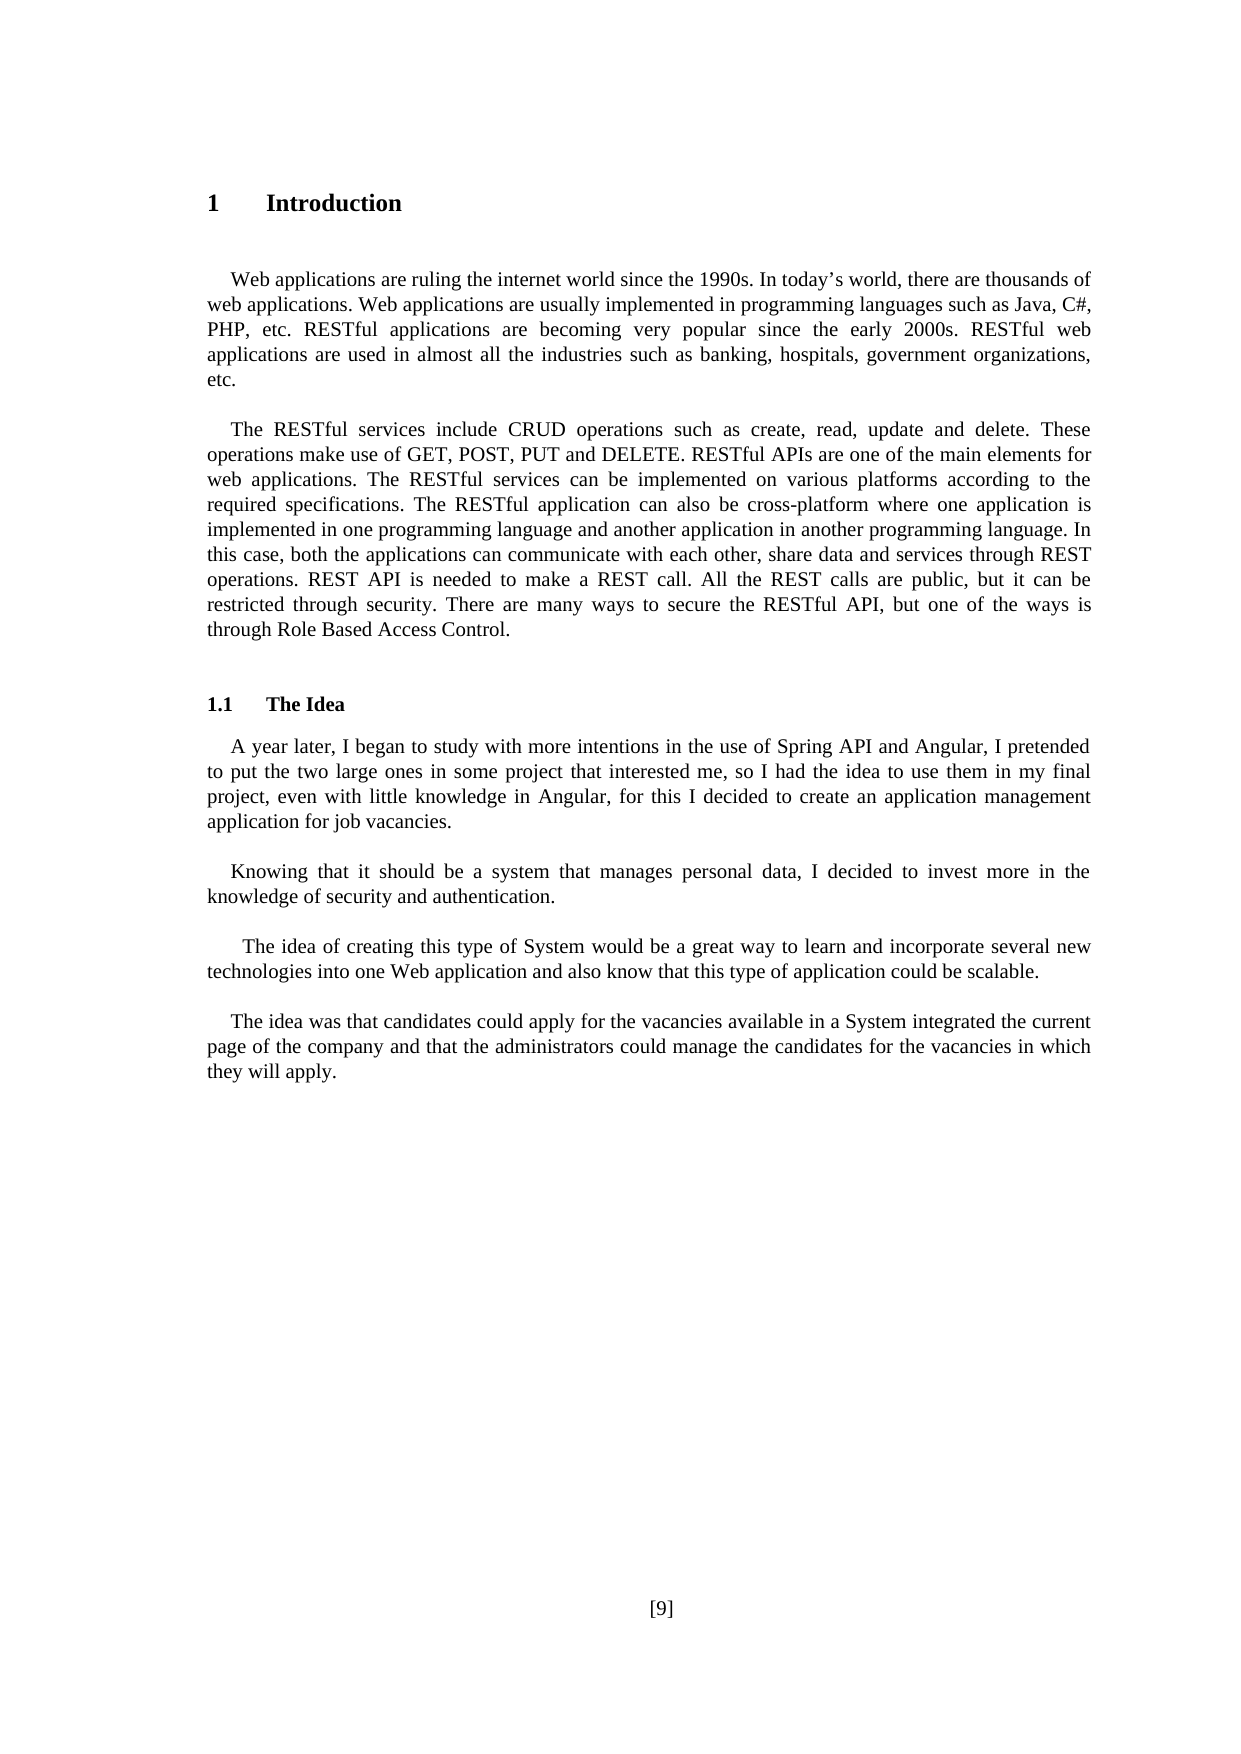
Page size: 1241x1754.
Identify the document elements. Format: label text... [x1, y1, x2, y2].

subtitle The Idea [207, 691, 1092, 716]
text The idea of creating this type of System would be a great way to learn and incorporate several new technologies into one Web application and also know that this type of application could be scalable. [207, 933, 1092, 983]
text Knowing that it should be a system that manages personal data, I decided to invest more in the knowledge of security and authentication. [207, 858, 1092, 908]
text A year later, I began to study with more intentions in the use of Spring API and Angular, I pretended to put the two large ones in some project that interested me, so I had the idea to use them in my final project, even with little knowledge in Angular, for this I decided to create an application management application for job vacancies. [207, 733, 1092, 833]
text The RESTful services include CRUD operations such as create, read, update and delete. These operations make use of GET, POST, PUT and DELETE. RESTful APIs are one of the main elements for web applications. The RESTful services can be implemented on various platforms according to the required specifications. The RESTful application can also be cross-platform where one application is implemented in one programming language and another application in another programming language. In this case, both the applications can communicate with each other, share data and services through REST operations. REST API is needed to make a REST call. All the REST calls are public, but it can be restricted through security. There are many ways to secure the RESTful API, but one of the ways is through Role Based Access Control. [207, 416, 1092, 641]
subtitle Introduction [207, 185, 1092, 216]
text The idea was that candidates could apply for the vacancies available in a System integrated the current page of the company and that the administrators could manage the candidates for the vacancies in which they will apply. [207, 1008, 1092, 1083]
text Web applications are ruling the internet world since the 1990s. In today’s world, there are thousands of web applications. Web applications are usually implemented in programming languages such as Java, C#, PHP, etc. RESTful applications are becoming very popular since the early 2000s. RESTful web applications are used in almost all the industries such as banking, hospitals, government organizations, etc. [207, 266, 1092, 391]
